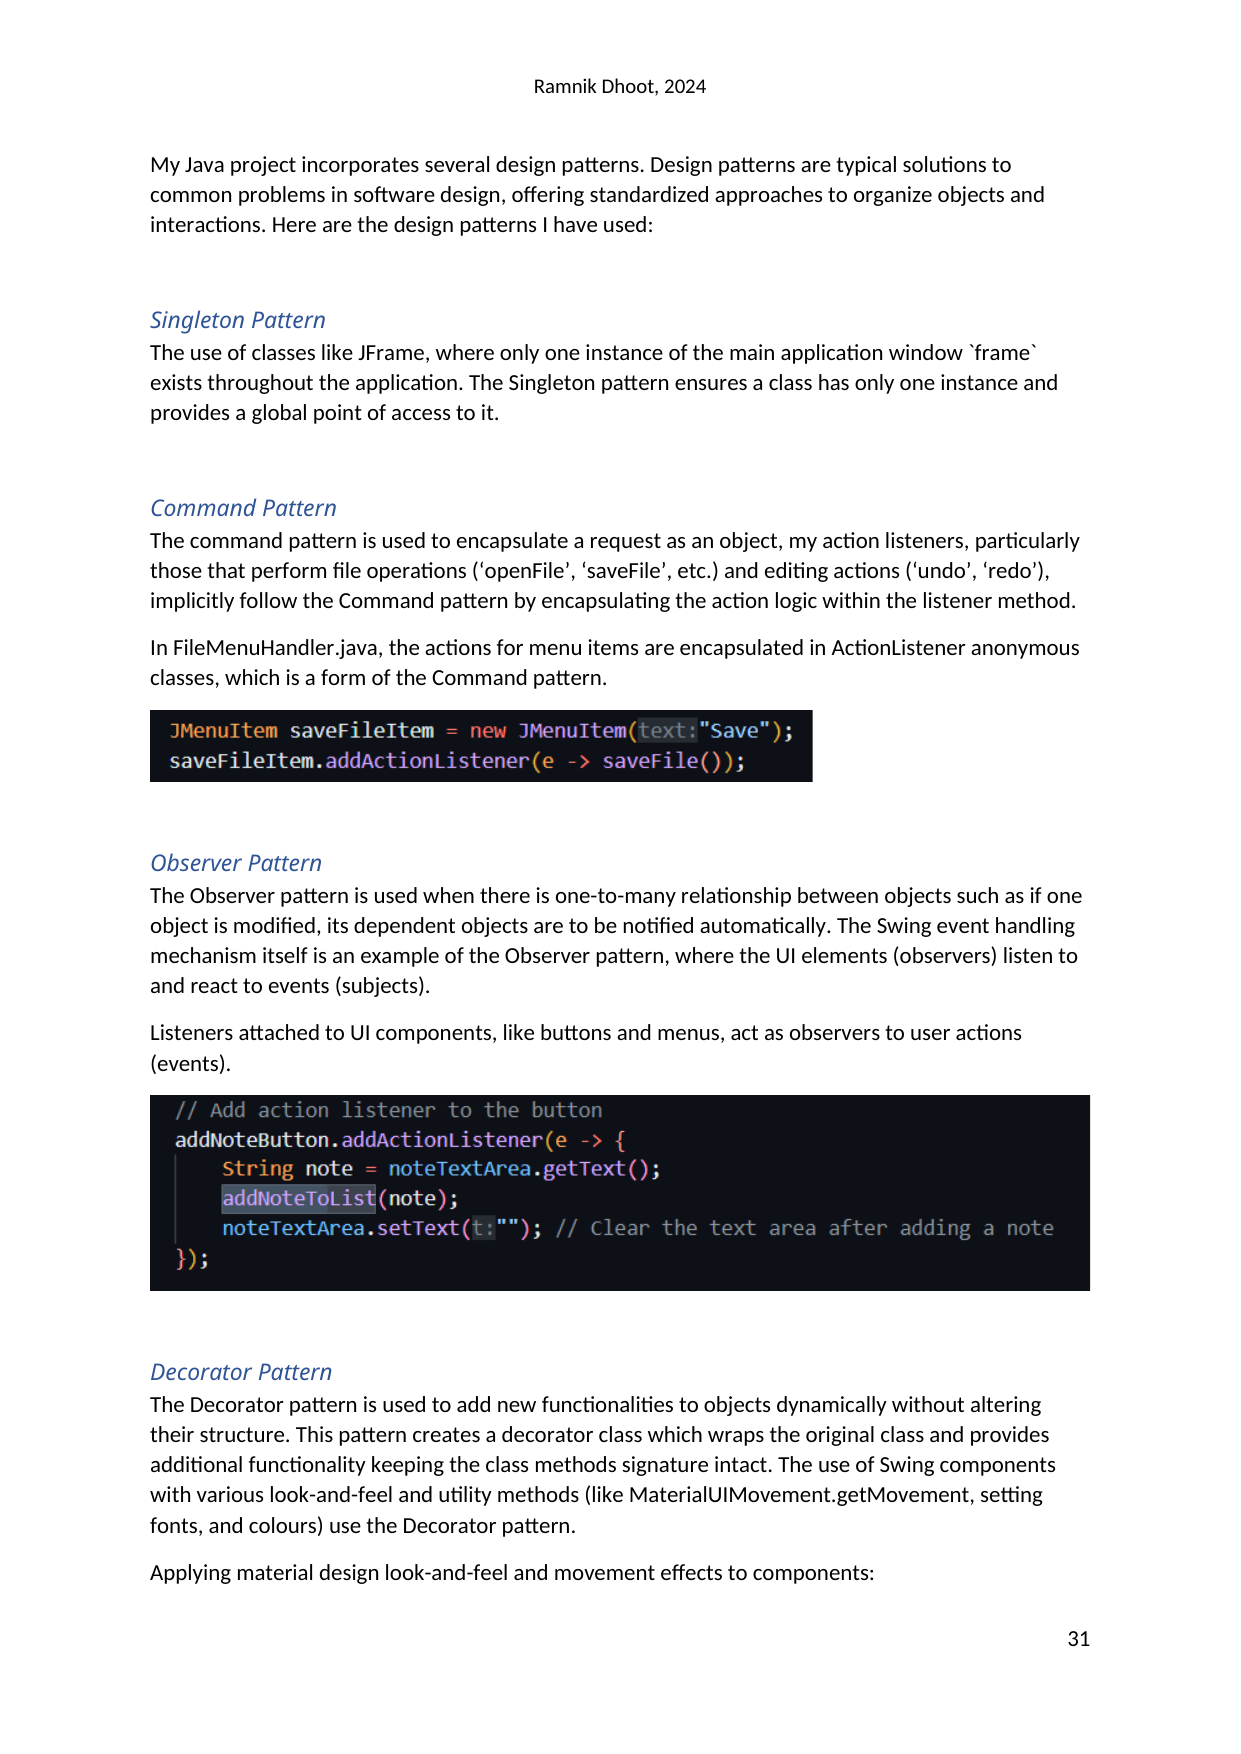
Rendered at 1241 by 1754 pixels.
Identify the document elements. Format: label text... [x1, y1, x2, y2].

text In FileMenuHandler.java, the actions for menu items are encapsulated in ActionListener anonymous classes, which is a form of the Command pattern. [150, 633, 1090, 691]
subtitle Decorator Pattern [150, 1356, 1090, 1387]
picture [150, 710, 813, 782]
text The Observer pattern is used when there is one-to-many relationship between objects such as if one object is modified, its dependent objects are to be notified automatically. The Swing event handling mechanism itself is an example of the Observer pattern, where the UI elements (observers) listen to and react to events (subjects). [150, 881, 1090, 999]
text My Java project incorporates several design patterns. Design patterns are typical solutions to common problems in software design, offering standardized approaches to organize objects and interactions. Here are the design patterns I have used: [150, 150, 1090, 238]
subtitle Observer Pattern [150, 847, 1090, 878]
text The command pattern is used to encapsulate a request as an object, my action listeners, particularly those that perform file operations (‘openFile’, ‘saveFile’, etc.) and editing actions (‘undo’, ‘redo’), implicitly follow the Command pattern by encapsulating the action logic within the listener method. [150, 526, 1090, 614]
text Listeners attached to UI components, like buttons and menus, act as observers to user actions (events). [150, 1018, 1090, 1077]
text Applying material design look-and-feel and movement effects to components: [150, 1558, 1090, 1586]
text The Decorator pattern is used to add new functionalities to objects dynamically without altering their structure. This pattern creates a decorator class which wraps the original class and provides additional functionality keeping the class methods signature intact. The use of Swing components with various look-and-feel and utility methods (like MaterialUIMovement.getMovement, setting fonts, and colours) use the Decorator pattern. [150, 1390, 1090, 1539]
text The use of classes like JFrame, where only one instance of the main application window `frame` exists throughout the application. The Singleton pattern ensures a class has only one instance and provides a global point of access to it. [150, 338, 1090, 426]
subtitle Command Pattern [150, 492, 1090, 523]
subtitle Singleton Pattern [150, 304, 1090, 335]
picture [150, 1095, 1091, 1291]
